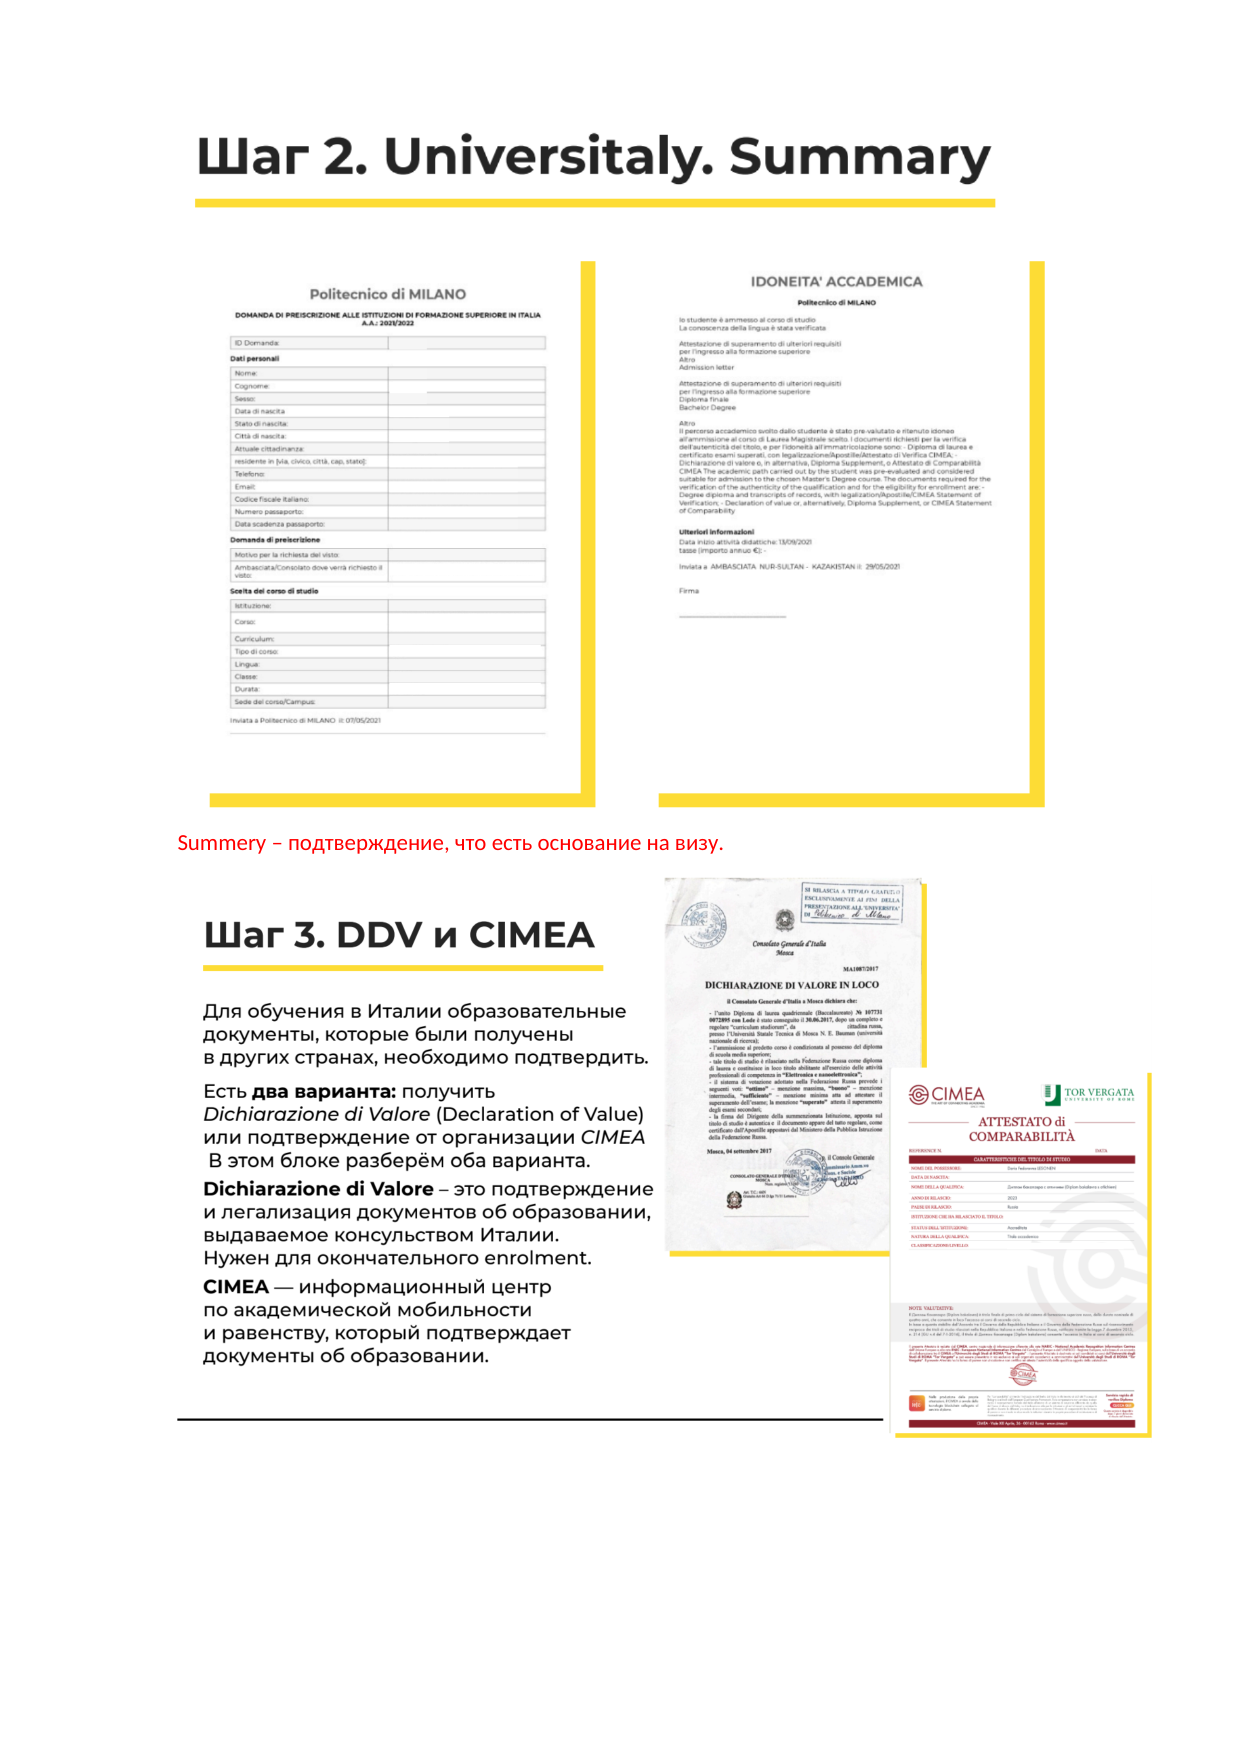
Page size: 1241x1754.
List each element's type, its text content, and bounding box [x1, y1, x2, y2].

picture [177, 875, 1152, 1443]
text Summery – подтверждение, что есть основание на визу. [177, 828, 1152, 856]
picture [177, 118, 1152, 810]
